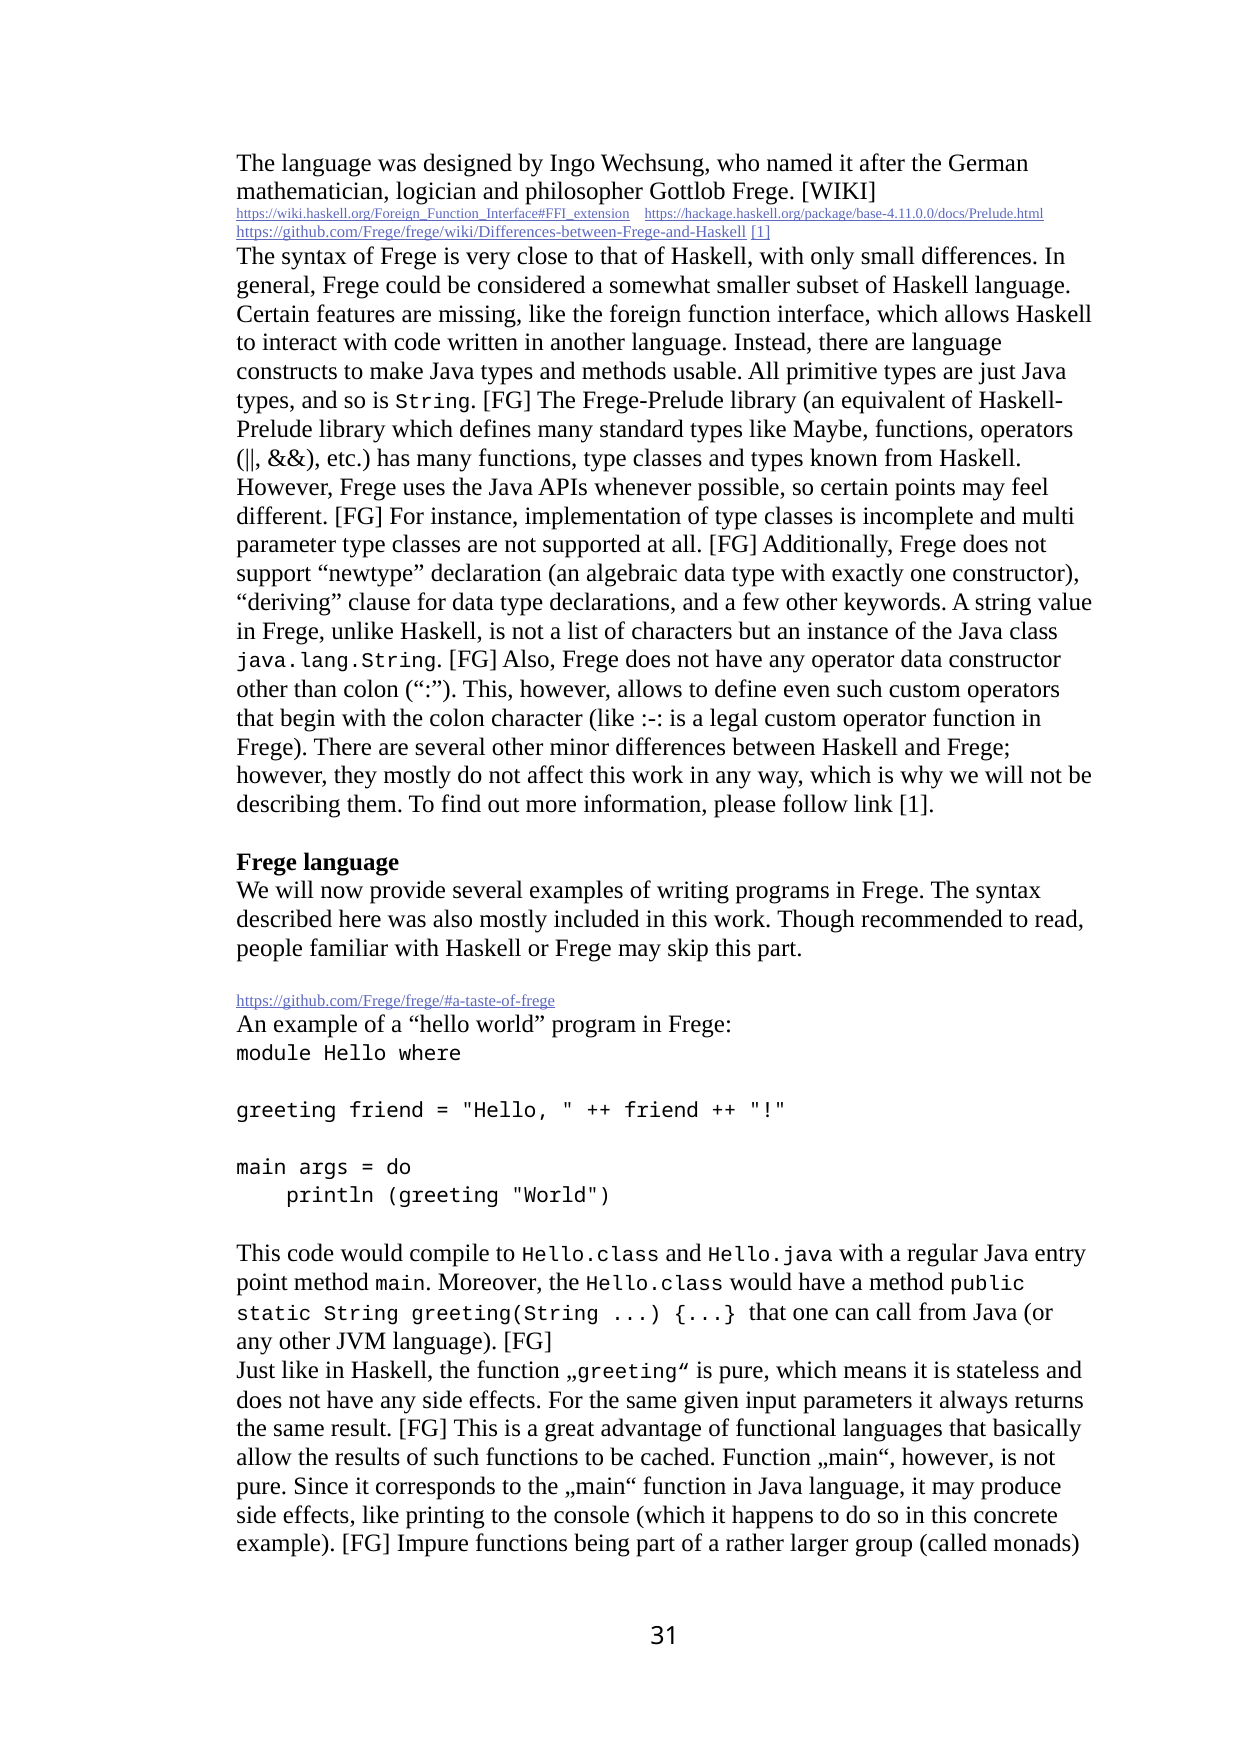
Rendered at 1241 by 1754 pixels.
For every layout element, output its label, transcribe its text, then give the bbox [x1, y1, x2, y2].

text println (greeting "World") [236, 1180, 1092, 1209]
text Frege language [236, 847, 1092, 875]
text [236, 1355, 1092, 1557]
text https://wiki.haskell.org/Foreign_Function_Interface#FFI_extension https://hackage.haskell.org/package/base-4.11.0.0/docs/Prelude.html [236, 205, 1092, 222]
text We will now provide several examples of writing programs in Frege. The syntax described here was also mostly included in this work. Though recommended to read, people familiar with Haskell or Frege may skip this part. [236, 875, 1092, 962]
text The syntax of Frege is very close to that of Haskell, with only small differences. In general, Frege could be considered a somewhat smaller subset of Haskell language. Certain features are missing, like the foreign function interface, which allows Haskell to interact with code written in another language. Instead, there are language constructs to make Java types and methods usable. All primitive types are just Java types, and so is String. [FG] The Frege-Prelude library (an equivalent of Haskell-Prelude library which defines many standard types like Maybe, functions, operators (||, &&), etc.) has many functions, type classes and types known from Haskell. However, Frege uses the Java APIs whenever possible, so certain points may feel different. [FG] For instance, implementation of type classes is incomplete and multi parameter type classes are not supported at all. [FG] Additionally, Frege does not support “newtype” declaration (an algebraic data type with exactly one constructor), “deriving” clause for data type declarations, and a few other keywords. A string value in Frege, unlike Haskell, is not a list of characters but an instance of the Java class java.lang.String. [FG] Also, Frege does not have any operator data constructor other than colon (“:”). This, however, allows to define even such custom operators that begin with the colon character (like :-: is a legal custom operator function in Frege). There are several other minor differences between Haskell and Frege; however, they mostly do not affect this work in any way, which is why we will not be describing them. To find out more information, please follow link [1]. [236, 241, 1092, 818]
text https://github.com/Frege/frege/wiki/Differences-between-Frege-and-Haskell [1] [236, 222, 1092, 241]
text The language was designed by Ingo Wechsung, who named it after the German mathematician, logician and philosopher Gottlob Frege. [WIKI] [236, 148, 1092, 205]
text main args = do [236, 1152, 1092, 1180]
text This code would compile to Hello.class and Hello.java with a regular Java entry point method main. Moreover, the Hello.class would have a method public static String greeting(String ...) {...} that one can call from Java (or any other JVM language). [FG] [236, 1238, 1092, 1355]
text greeting friend = "Hello, " ++ friend ++ "!" [236, 1095, 1092, 1123]
text module Hello where [236, 1038, 1092, 1067]
text https://github.com/Frege/frege/#a-taste-of-frege [236, 990, 1092, 1009]
text An example of a “hello world” program in Frege: [236, 1009, 1092, 1038]
